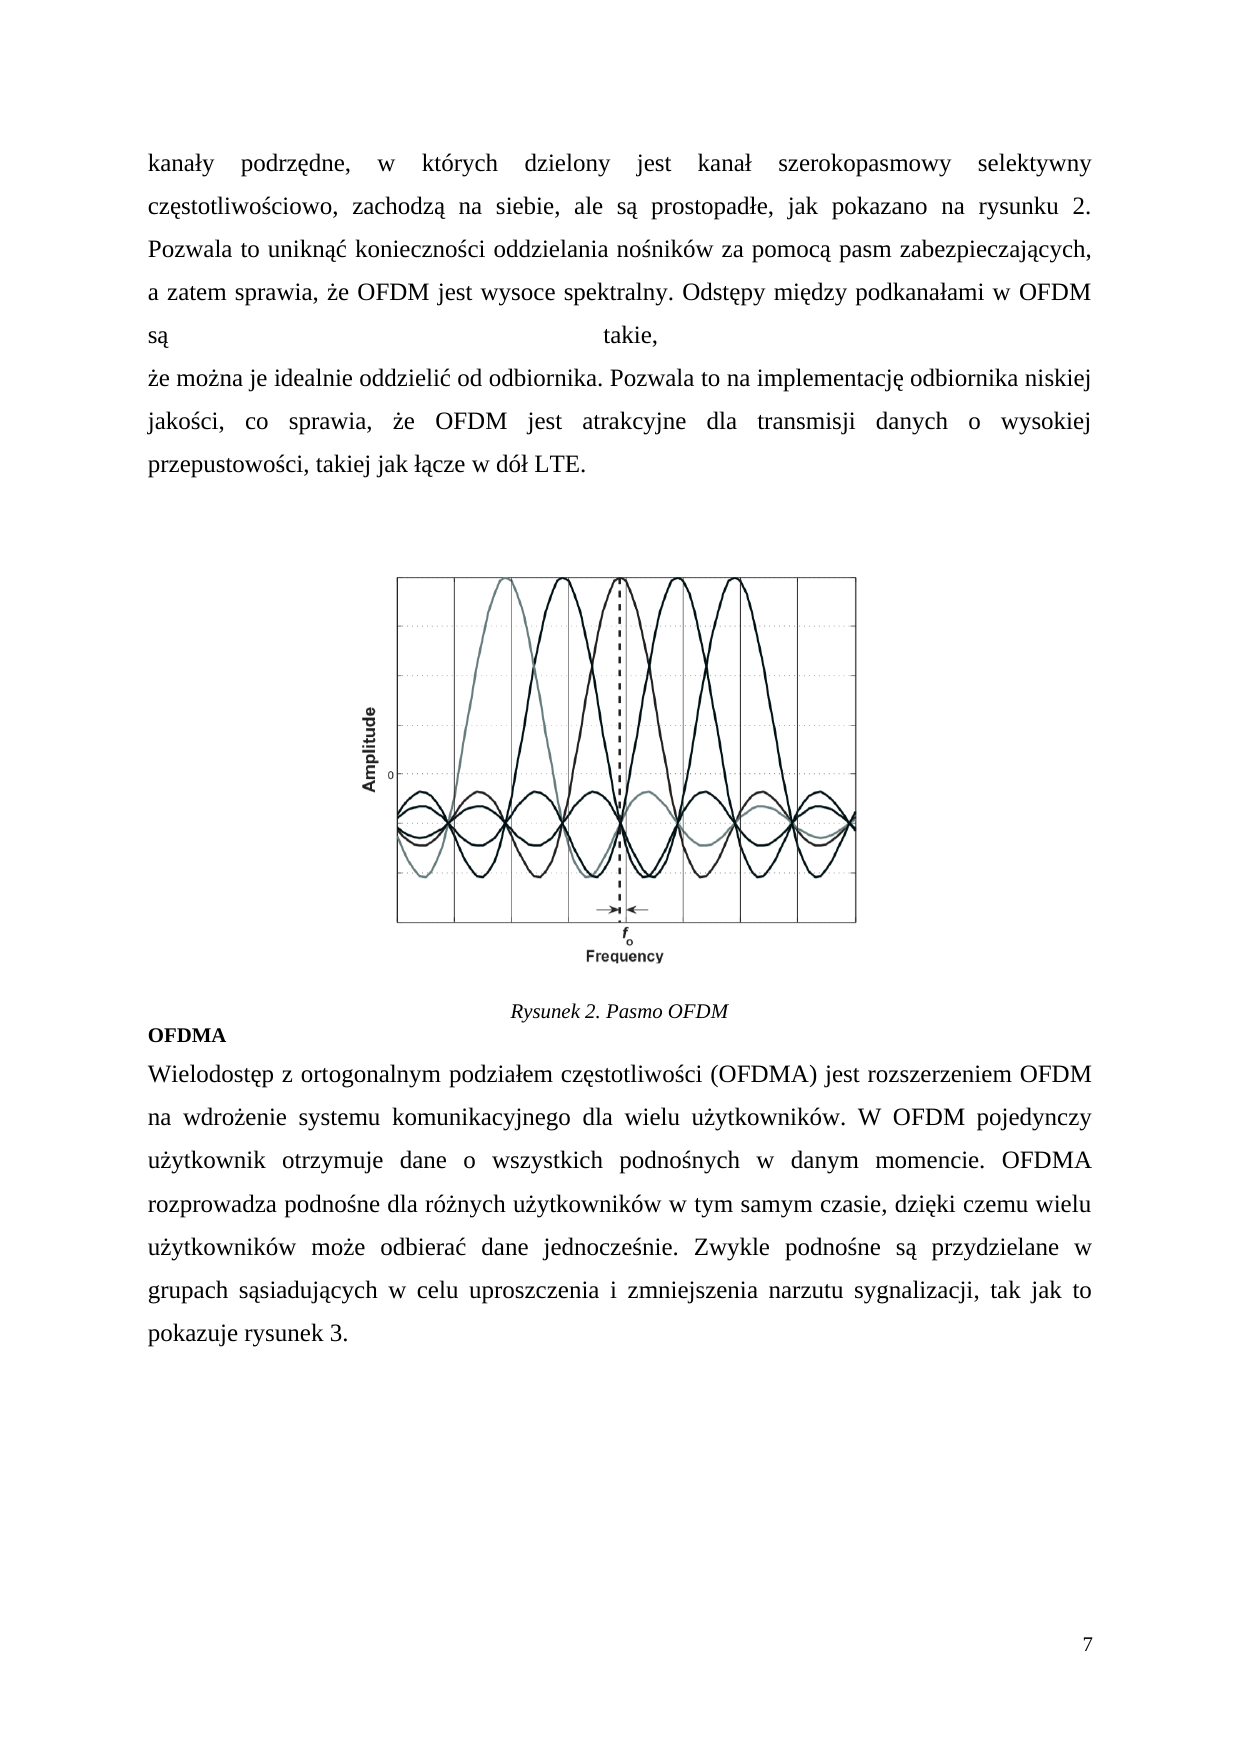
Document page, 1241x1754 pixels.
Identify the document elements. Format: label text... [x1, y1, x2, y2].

text Wielodostęp z ortogonalnym podziałem częstotliwości (OFDMA) jest rozszerzeniem OFDM na wdrożenie systemu komunikacyjnego dla wielu użytkowników. W OFDM pojedynczy użytkownik otrzymuje dane o wszystkich podnośnych w danym momencie. OFDMA rozprowadza podnośne dla różnych użytkowników w tym samym czasie, dzięki czemu wielu użytkowników może odbierać dane jednocześnie. Zwykle podnośne są przydzielane w grupach sąsiadujących w celu uproszczenia i zmniejszenia narzutu sygnalizacji, tak jak to pokazuje rysunek 3. [148, 1059, 1093, 1347]
picture [329, 560, 911, 972]
text Rysunek 2. Pasmo OFDM [148, 999, 1093, 1023]
text OFDMA [148, 1023, 1093, 1047]
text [148, 148, 1093, 478]
